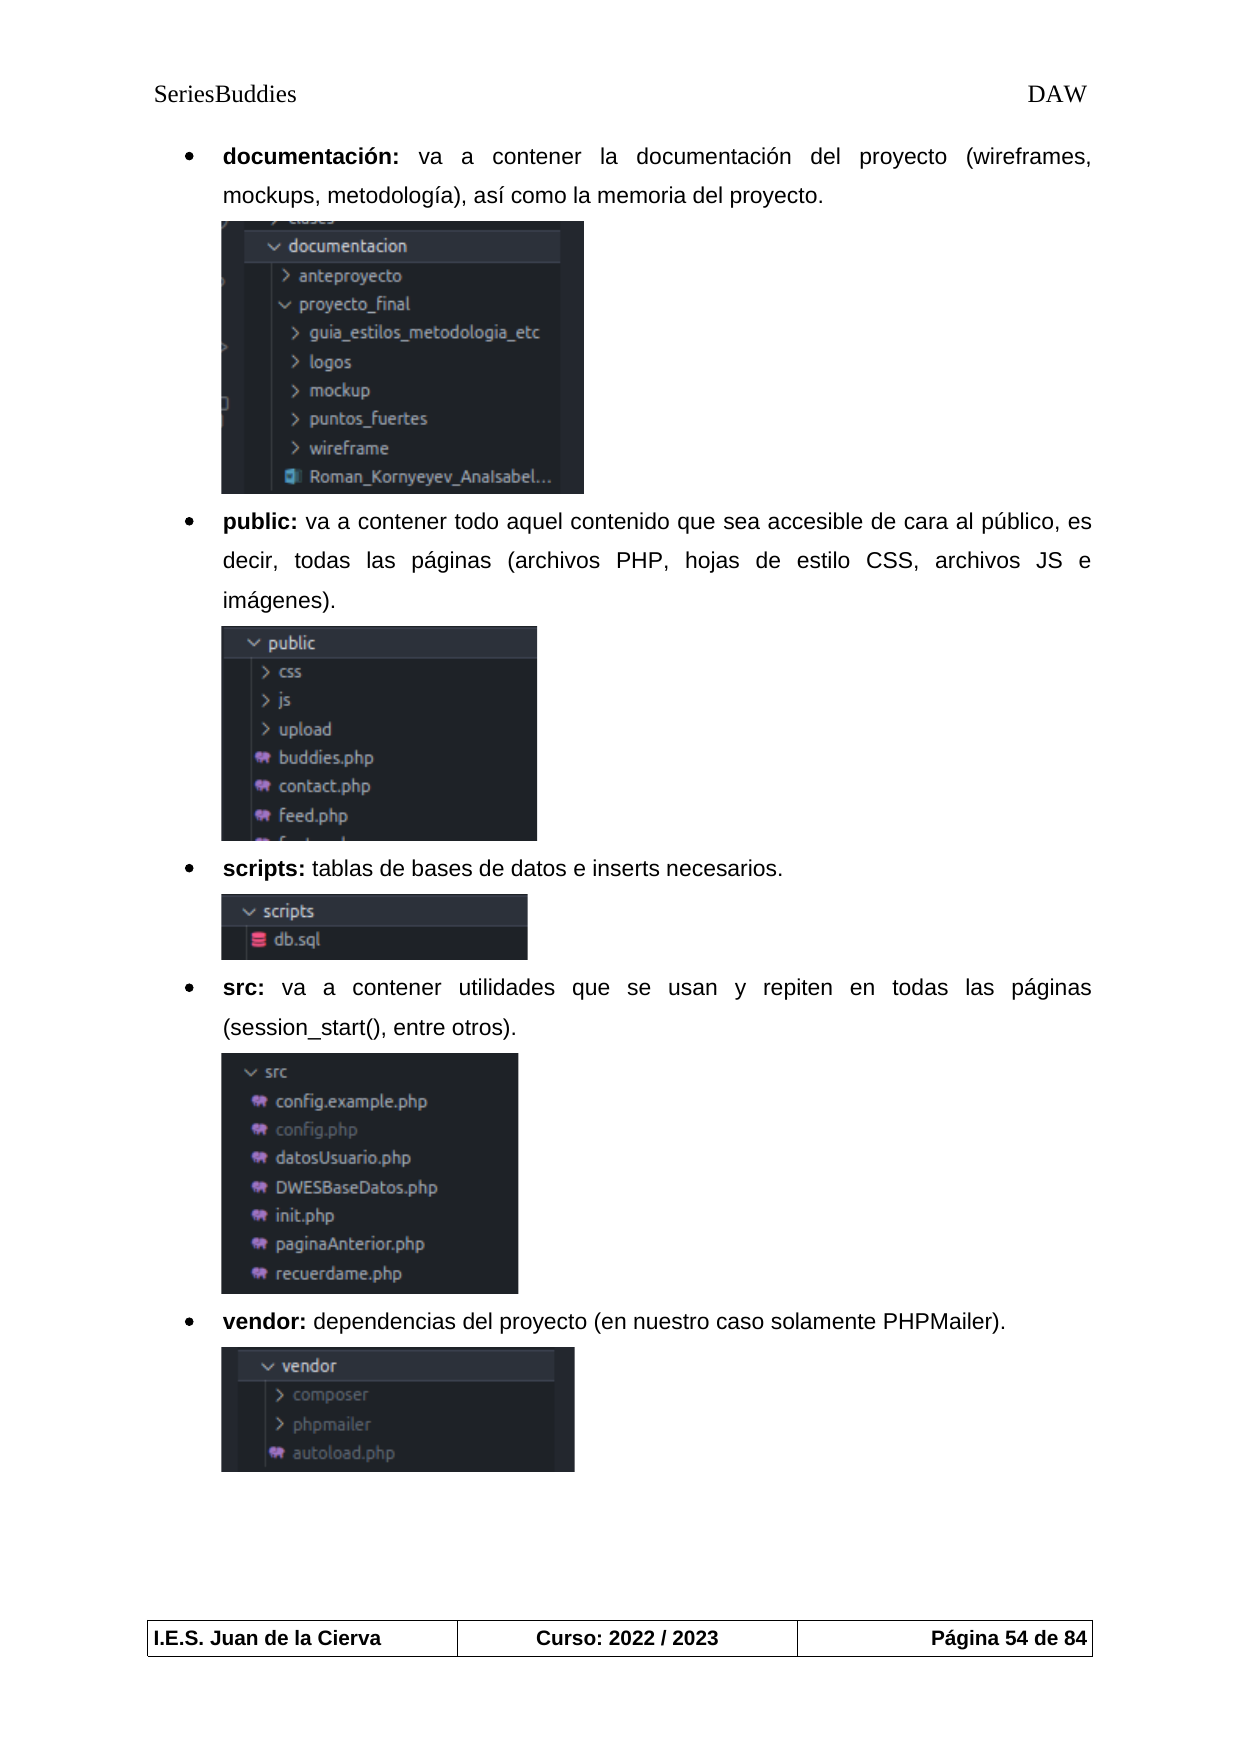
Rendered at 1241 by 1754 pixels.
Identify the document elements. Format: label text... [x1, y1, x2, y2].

picture [221, 1347, 575, 1472]
list vendor: dependencias del proyecto (en nuestro caso solamente PHPMailer). [185, 1308, 1093, 1334]
picture [221, 221, 584, 494]
list scripts: tablas de bases de datos e inserts necesarios. [185, 855, 1093, 881]
picture [221, 894, 528, 960]
list documentación: va a contener la documentación del proyecto (wireframes, mockups, metodología), así como la memoria del proyecto. [185, 143, 1093, 208]
picture [221, 626, 538, 841]
list src: va a contener utilidades que se usan y repiten en todas las páginas (session_start(), entre otros). [185, 974, 1093, 1040]
list public: va a contener todo aquel contenido que sea accesible de cara al público, es decir, todas las páginas (archivos PHP, hojas de estilo CSS, archivos JS e imágenes). [185, 508, 1093, 613]
picture [221, 1053, 519, 1294]
